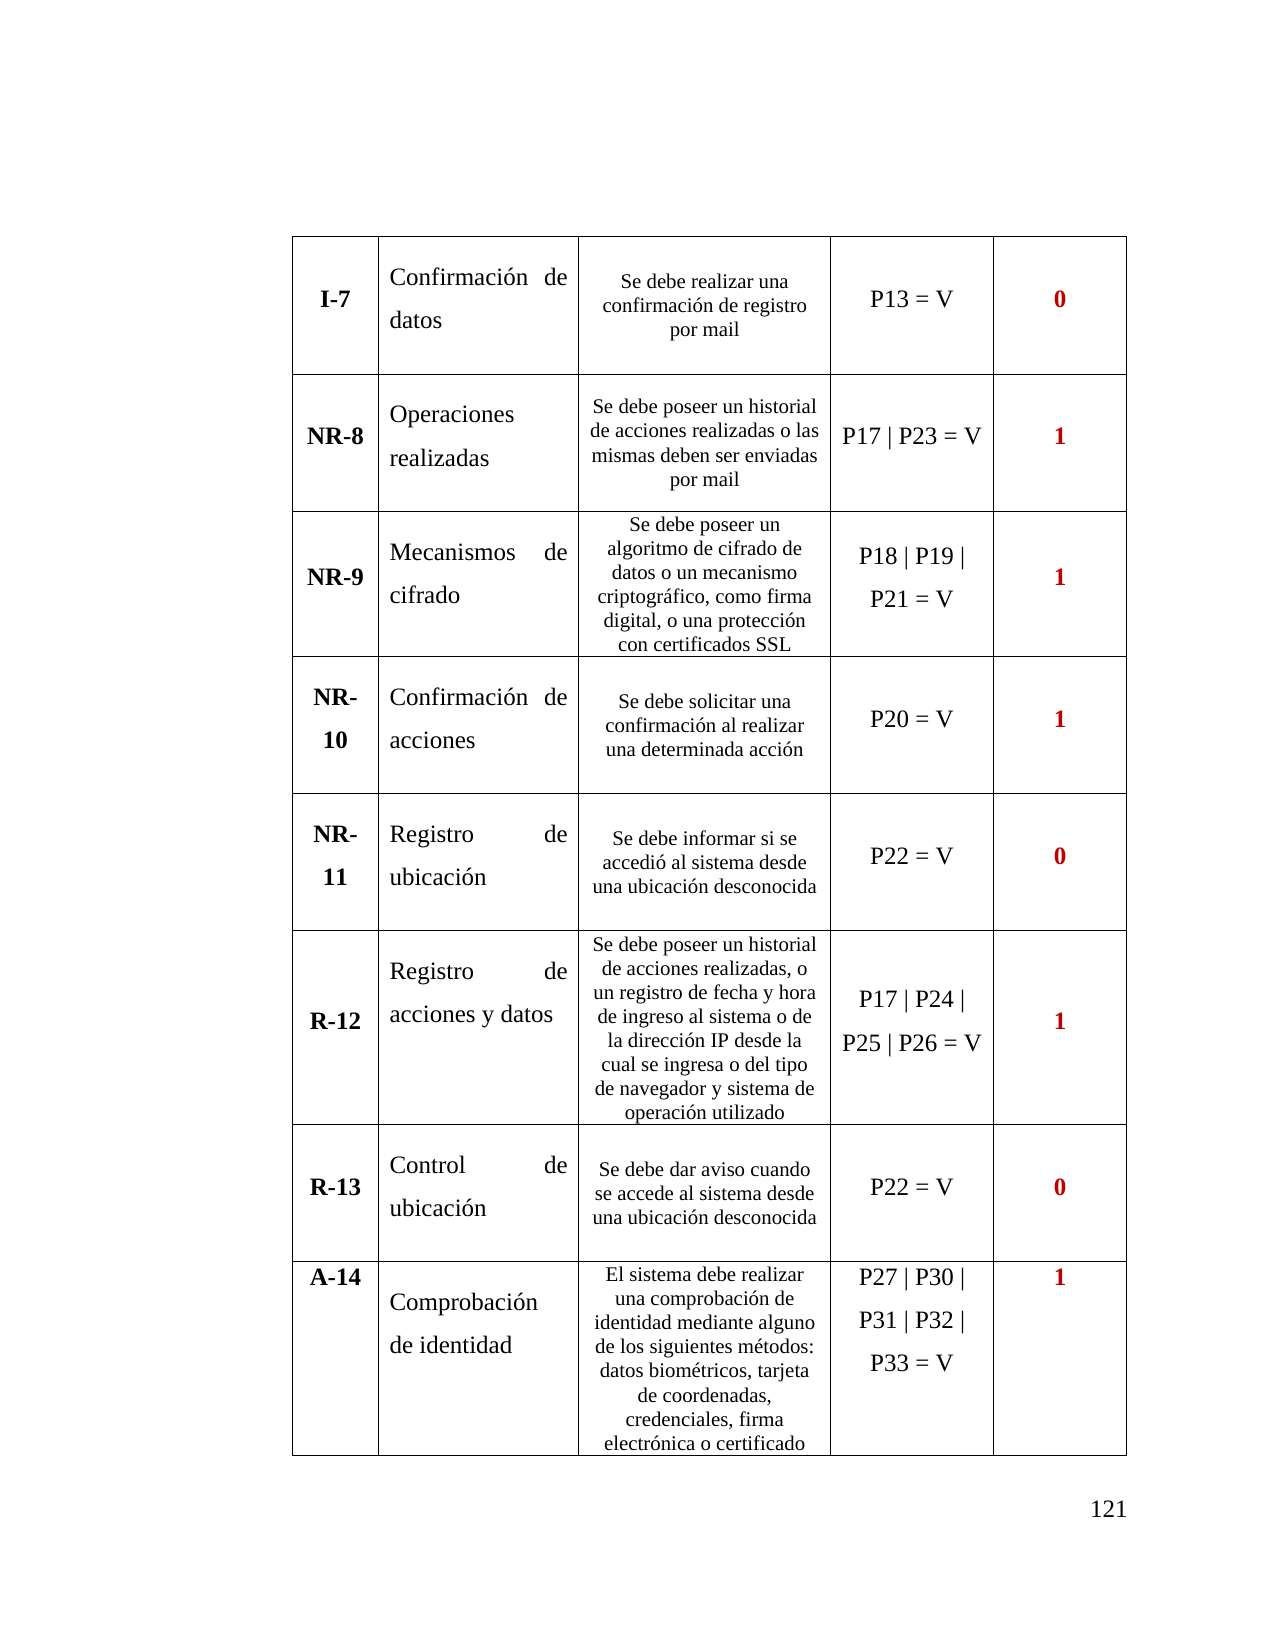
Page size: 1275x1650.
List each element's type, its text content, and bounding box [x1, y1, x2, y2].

table_cell NR-11 [293, 794, 378, 930]
table_cell Control de ubicación [379, 1125, 578, 1261]
table_cell NR-8 [293, 375, 378, 511]
table_cell Se debe poseer un algoritmo de cifrado de datos o un mecanismo criptográfico, como firma digital, o una protección con certificados SSL [579, 512, 830, 656]
table_cell 0 [994, 1125, 1126, 1261]
table_cell Se debe realizar una confirmación de registro por mail [579, 237, 830, 373]
table_cell Se debe solicitar una confirmación al realizar una determinada acción [579, 657, 830, 793]
table_cell P22 = V [831, 1125, 993, 1261]
table_cell 1 [994, 657, 1126, 793]
table_cell NR-9 [293, 512, 378, 656]
table_cell R-12 [293, 931, 378, 1124]
table_cell Registro de acciones y datos [379, 931, 578, 1124]
table_cell P17 | P24 | P25 | P26 = V [831, 931, 993, 1124]
table_cell A-14 [293, 1262, 378, 1455]
table_cell 1 [994, 1262, 1126, 1455]
table_cell 0 [994, 794, 1126, 930]
table_cell P13 = V [831, 237, 993, 373]
table_cell P18 | P19 | P21 = V [831, 512, 993, 656]
table_cell P20 = V [831, 657, 993, 793]
table_cell 1 [994, 375, 1126, 511]
table_cell Registro de ubicación [379, 794, 578, 930]
table_cell Confirmación de datos [379, 237, 578, 373]
table_cell Se debe poseer un historial de acciones realizadas o las mismas deben ser enviadas por mail [579, 375, 830, 511]
table_cell NR-10 [293, 657, 378, 793]
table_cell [831, 1262, 993, 1455]
table_cell Se debe dar aviso cuando se accede al sistema desde una ubicación desconocida [579, 1125, 830, 1261]
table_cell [379, 1262, 578, 1455]
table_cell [579, 1262, 830, 1455]
table_cell Se debe poseer un historial de acciones realizadas, o un registro de fecha y hora de ingreso al sistema o de la dirección IP desde la cual se ingresa o del tipo de navegador y sistema de operación utilizado [579, 931, 830, 1124]
table_cell P17 | P23 = V [831, 375, 993, 511]
table_cell Operaciones realizadas [379, 375, 578, 511]
table_cell R-13 [293, 1125, 378, 1261]
table_cell I-7 [293, 237, 378, 373]
table_cell 0 [994, 237, 1126, 373]
table_cell Se debe informar si se accedió al sistema desde una ubicación desconocida [579, 794, 830, 930]
table_cell Mecanismos de cifrado [379, 512, 578, 656]
table_cell P22 = V [831, 794, 993, 930]
table_cell 1 [994, 512, 1126, 656]
table_cell 1 [994, 931, 1126, 1124]
table_cell Confirmación de acciones [379, 657, 578, 793]
